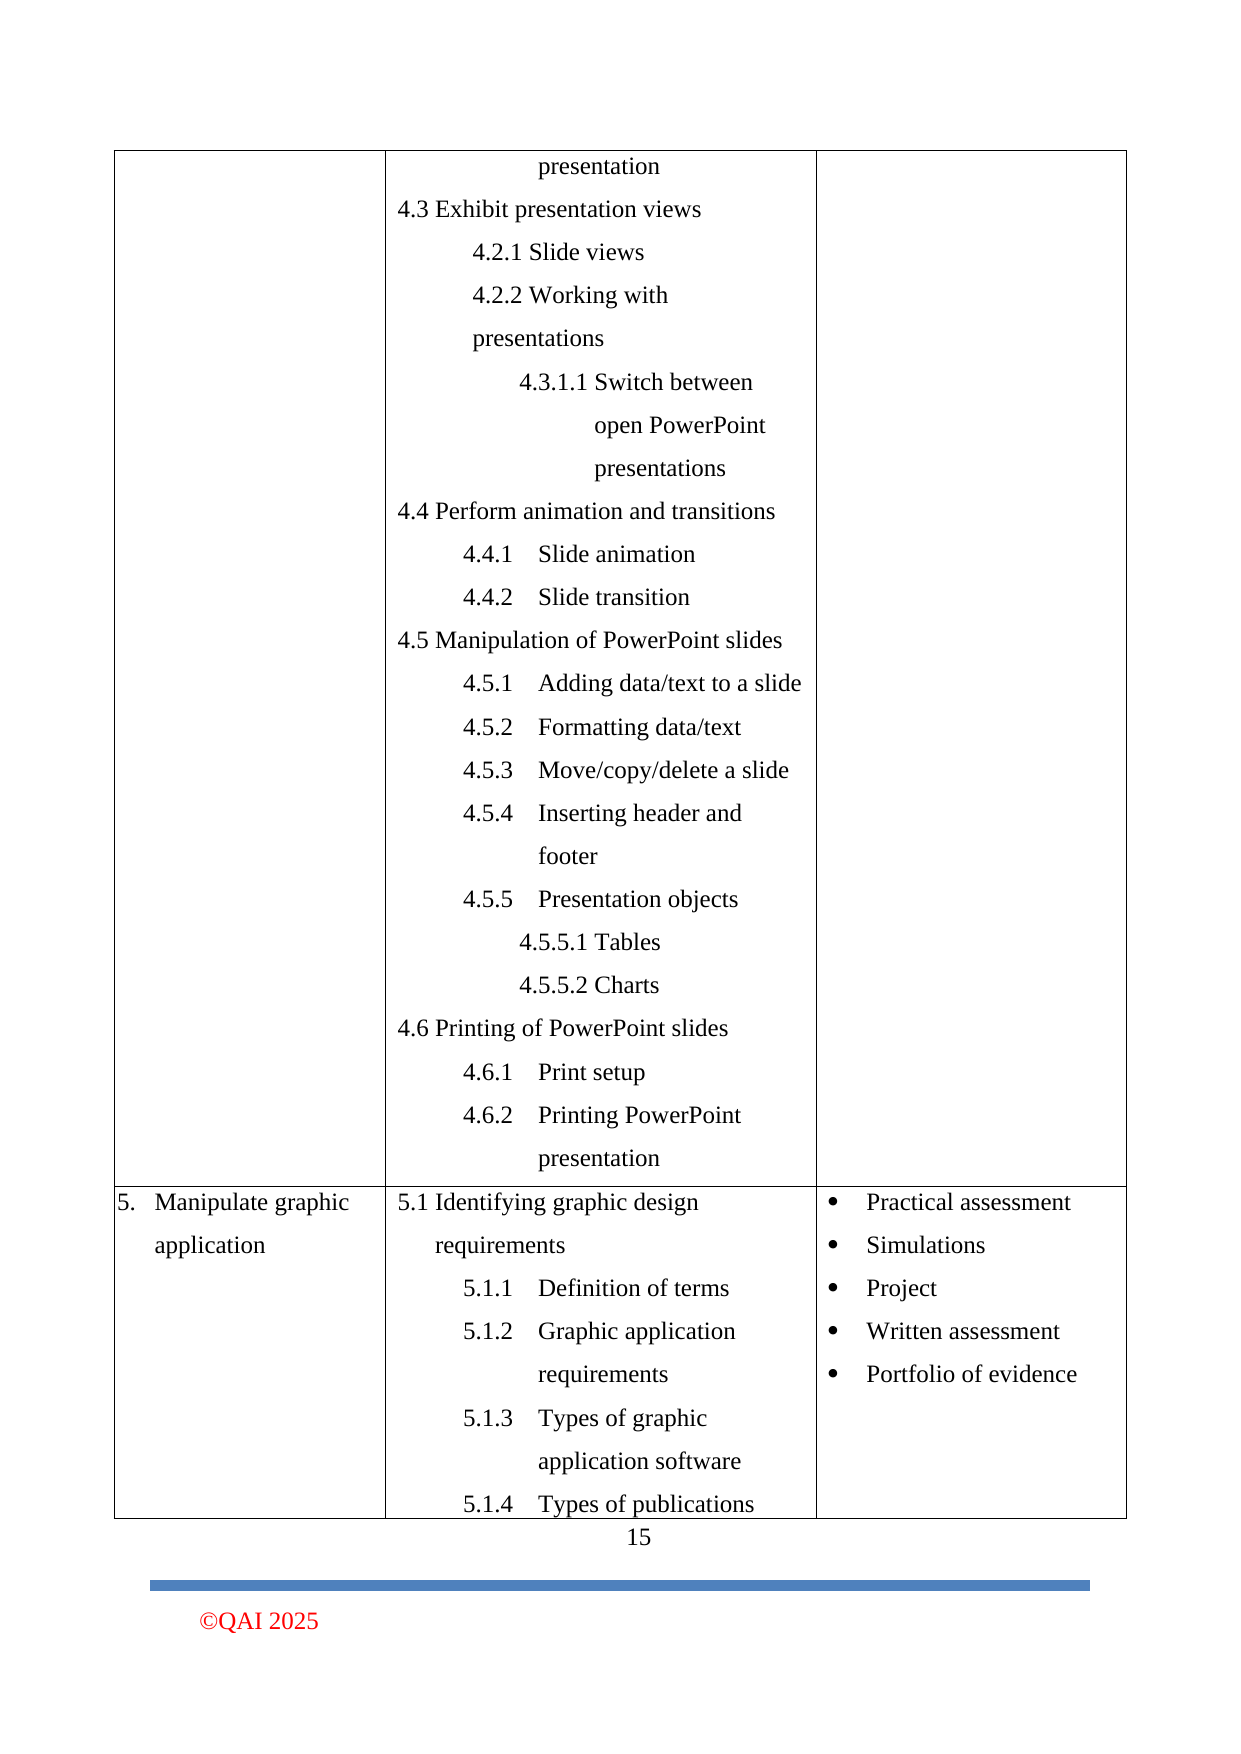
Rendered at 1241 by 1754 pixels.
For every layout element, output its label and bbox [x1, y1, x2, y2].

table_cell [115, 151, 385, 1186]
table_cell [386, 151, 816, 1186]
table_cell [817, 1187, 1126, 1518]
table_cell [115, 1187, 385, 1518]
table_cell [386, 1187, 816, 1518]
table_cell [817, 151, 1126, 1186]
